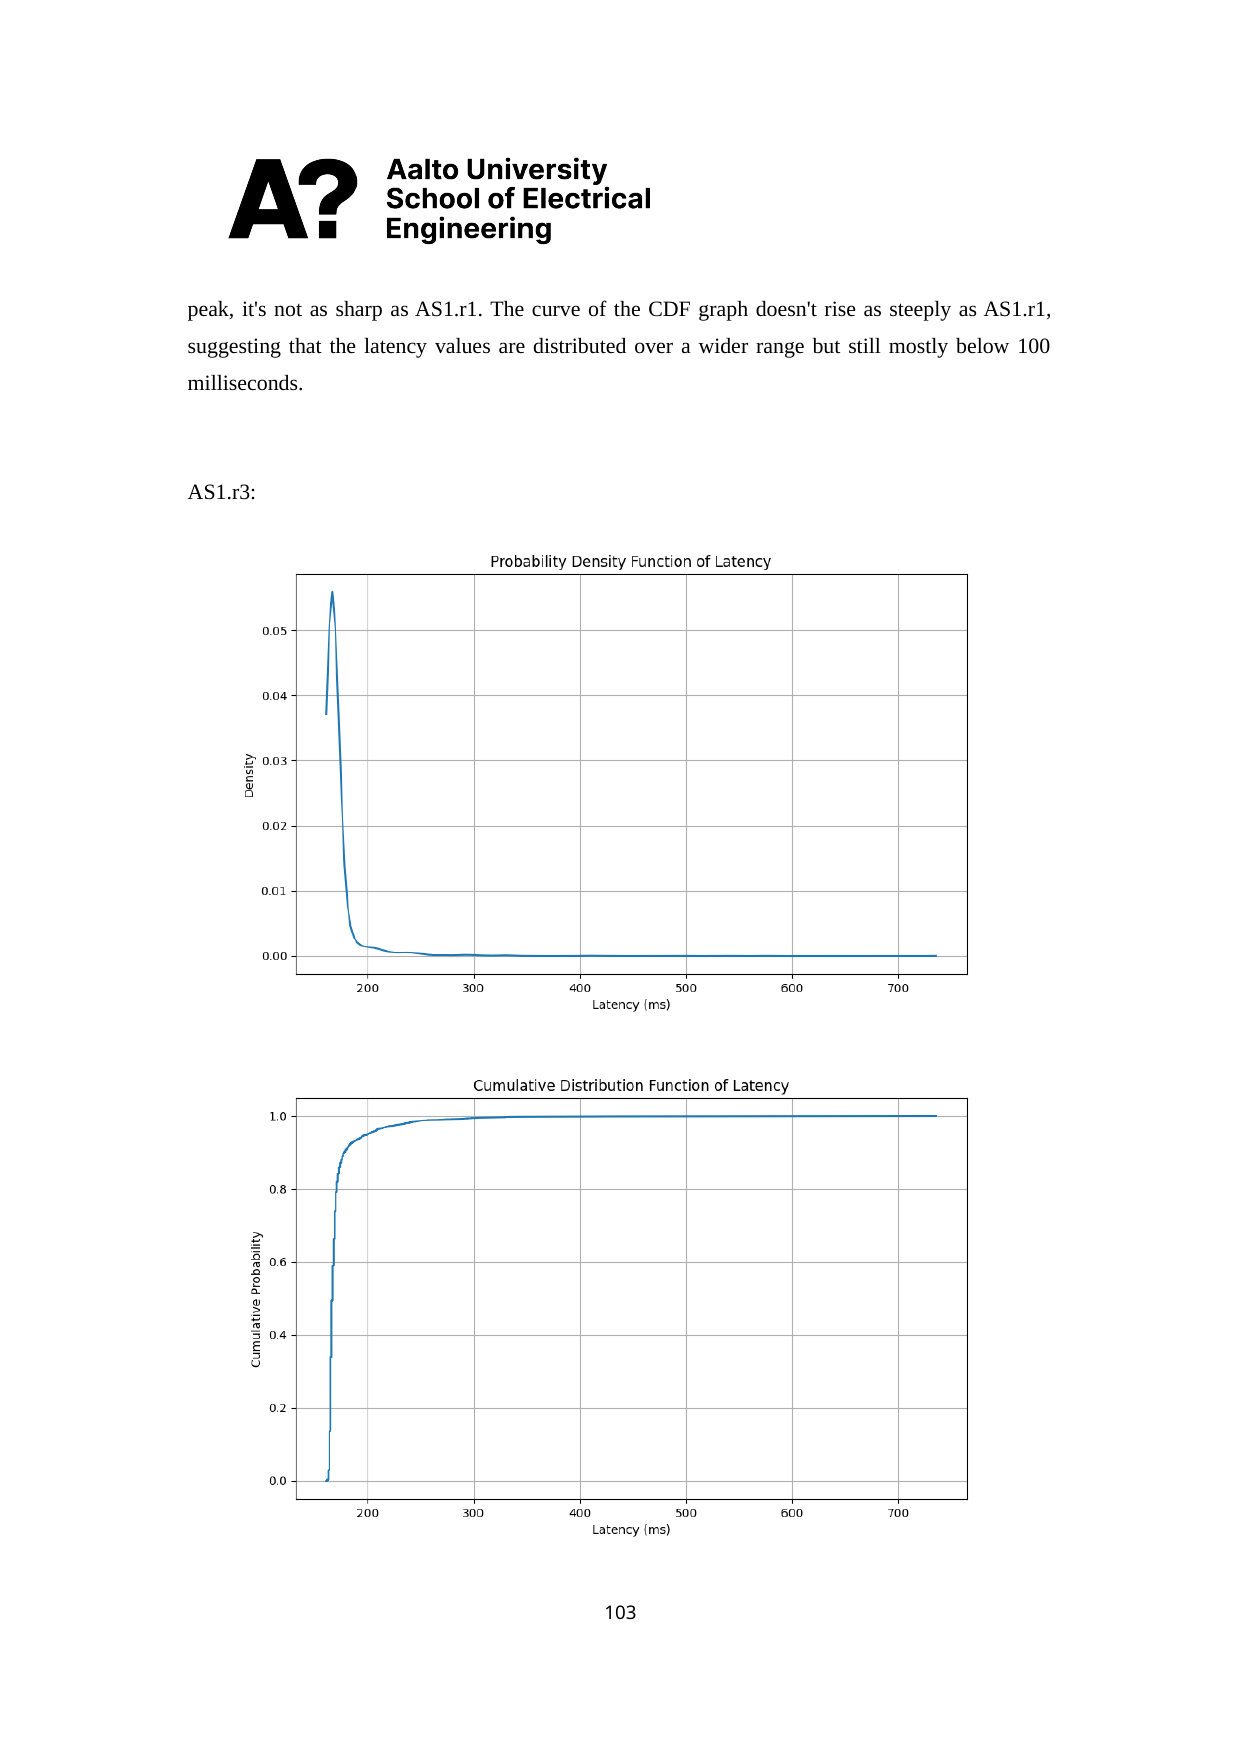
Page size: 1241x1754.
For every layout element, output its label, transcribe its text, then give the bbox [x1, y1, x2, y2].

picture [187, 1036, 1053, 1556]
picture [187, 114, 695, 285]
text AS1.r3: [187, 475, 1053, 508]
picture [187, 511, 1053, 1031]
